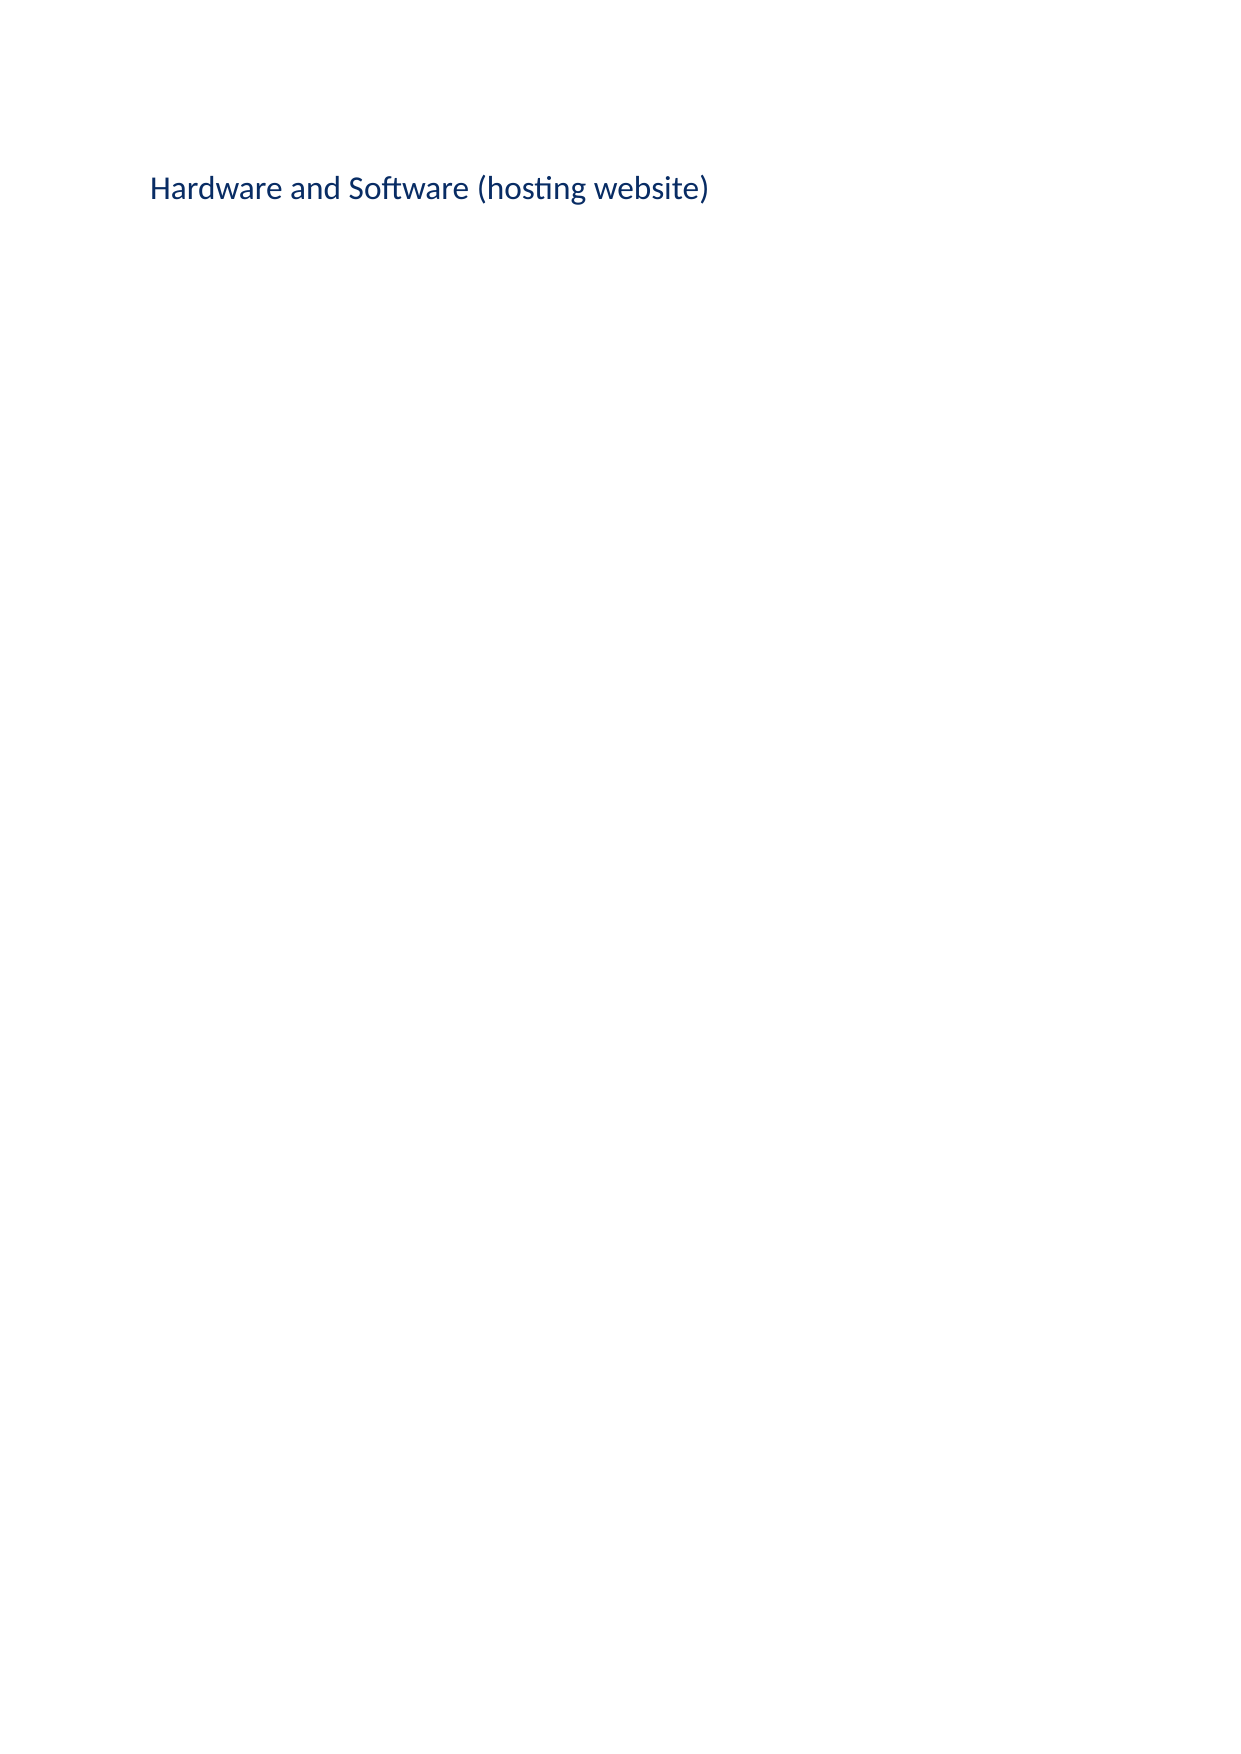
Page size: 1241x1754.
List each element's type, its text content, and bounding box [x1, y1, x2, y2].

subtitle Hardware and Software (hosting website) [150, 167, 1090, 207]
